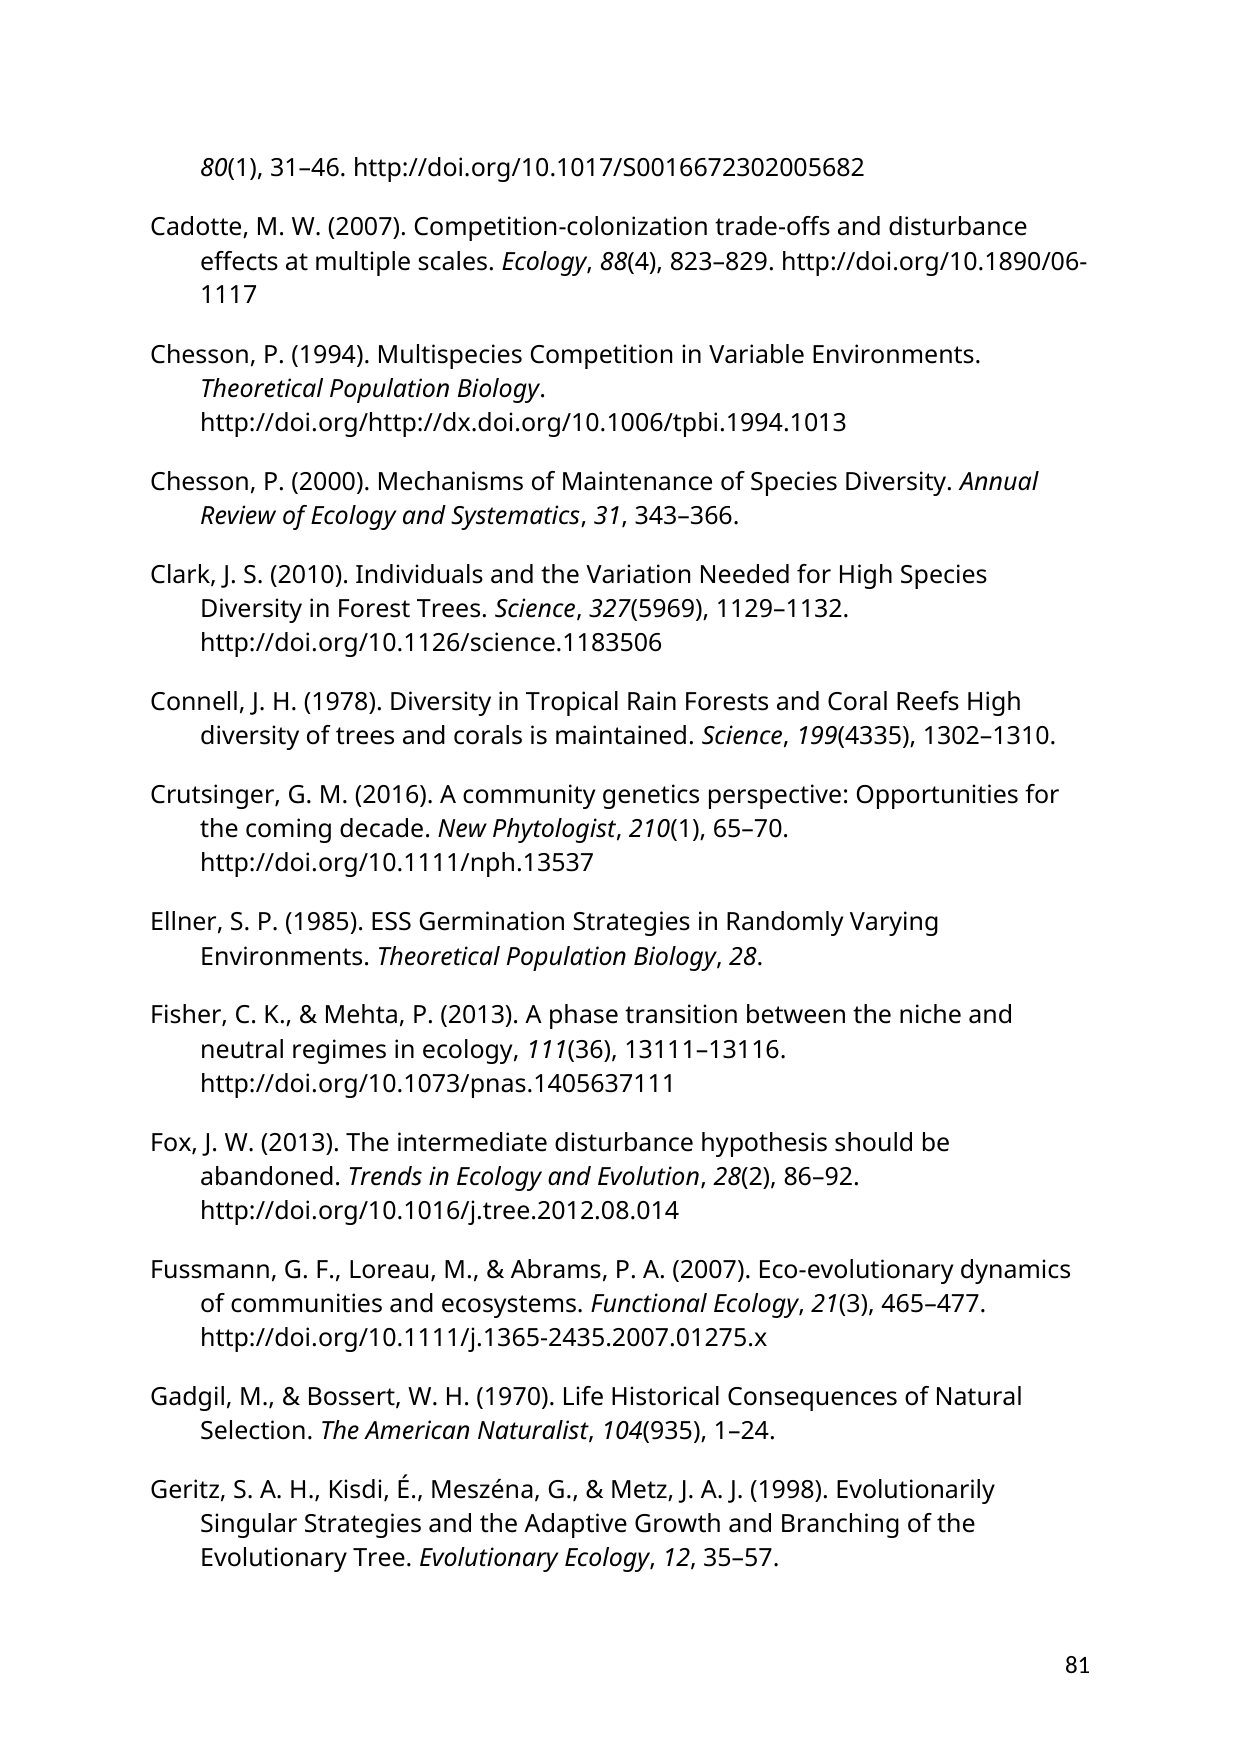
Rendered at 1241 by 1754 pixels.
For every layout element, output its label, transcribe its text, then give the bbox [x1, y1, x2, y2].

text Gadgil, M., & Bossert, W. H. (1970). Life Historical Consequences of Natural Selection. The American Naturalist, 104(935), 1–24. [150, 1379, 1090, 1447]
text Clark, J. S. (2010). Individuals and the Variation Needed for High Species Diversity in Forest Trees. Science, 327(5969), 1129–1132. http://doi.org/10.1126/science.1183506 [150, 557, 1090, 659]
text Fox, J. W. (2013). The intermediate disturbance hypothesis should be abandoned. Trends in Ecology and Evolution, 28(2), 86–92. http://doi.org/10.1016/j.tree.2012.08.014 [150, 1124, 1090, 1227]
text Fisher, C. K., & Mehta, P. (2013). A phase transition between the niche and neutral regimes in ecology, 111(36), 13111–13116. http://doi.org/10.1073/pnas.1405637111 [150, 997, 1090, 1099]
text Crutsinger, G. M. (2016). A community genetics perspective: Opportunities for the coming decade. New Phytologist, 210(1), 65–70. http://doi.org/10.1111/nph.13537 [150, 777, 1090, 879]
text Chesson, P. (1994). Multispecies Competition in Variable Environments. Theoretical Population Biology. http://doi.org/http://dx.doi.org/10.1006/tpbi.1994.1013 [150, 336, 1090, 438]
text Cadotte, M. W. (2007). Competition-colonization trade-offs and disturbance effects at multiple scales. Ecology, 88(4), 823–829. http://doi.org/10.1890/06-1117 [150, 209, 1090, 311]
text Connell, J. H. (1978). Diversity in Tropical Rain Forests and Coral Reefs High diversity of trees and corals is maintained. Science, 199(4335), 1302–1310. [150, 684, 1090, 752]
text Geritz, S. A. H., Kisdi, É., Meszéna, G., & Metz, J. A. J. (1998). Evolutionarily Singular Strategies and the Adaptive Growth and Branching of the Evolutionary Tree. Evolutionary Ecology, 12, 35–57. [150, 1472, 1090, 1574]
text Fussmann, G. F., Loreau, M., & Abrams, P. A. (2007). Eco-evolutionary dynamics of communities and ecosystems. Functional Ecology, 21(3), 465–477. http://doi.org/10.1111/j.1365-2435.2007.01275.x [150, 1252, 1090, 1354]
text Chesson, P. (2000). Mechanisms of Maintenance of Species Diversity. Annual Review of Ecology and Systematics, 31, 343–366. [150, 463, 1090, 532]
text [150, 150, 1090, 184]
text Ellner, S. P. (1985). ESS Germination Strategies in Randomly Varying Environments. Theoretical Population Biology, 28. [150, 904, 1090, 972]
